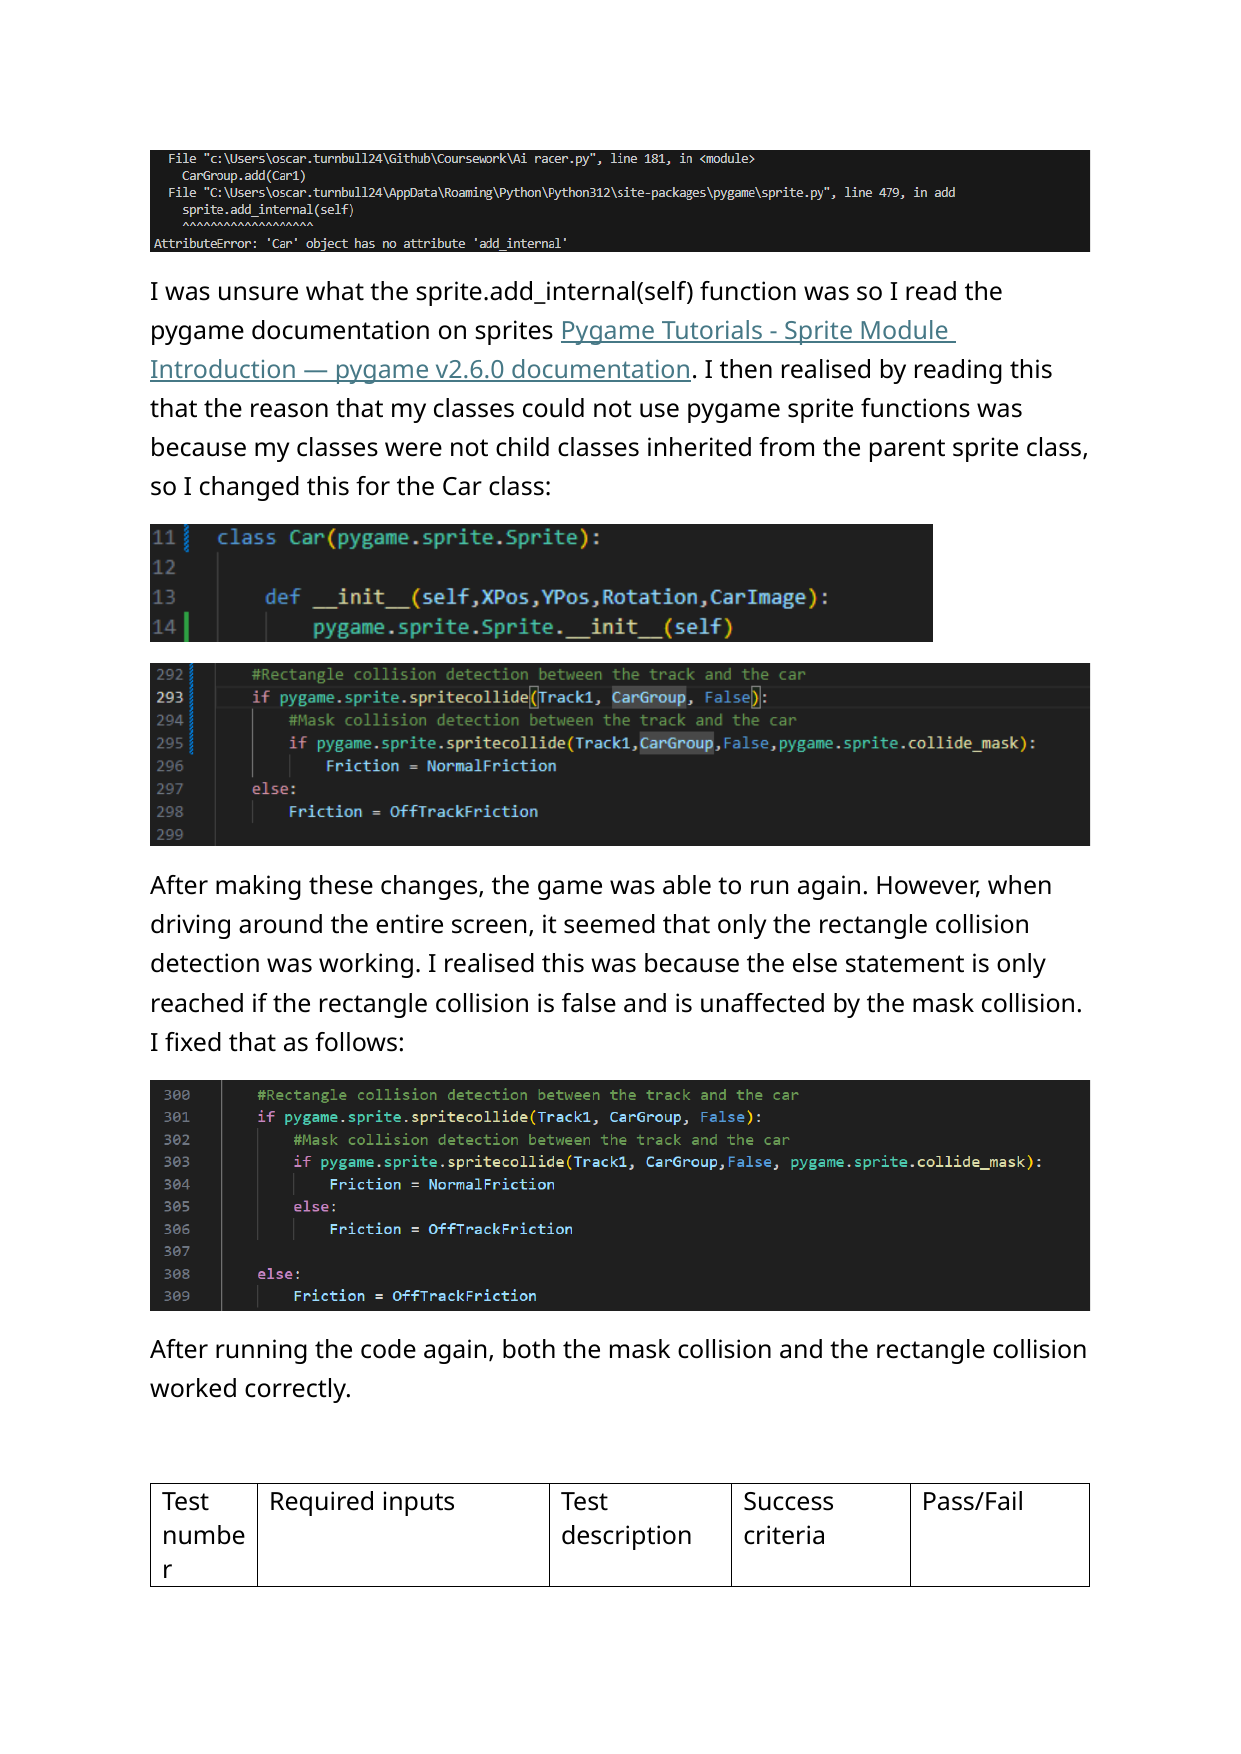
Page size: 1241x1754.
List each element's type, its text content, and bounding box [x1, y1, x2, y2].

table_header Test description [550, 1484, 731, 1586]
picture [150, 524, 933, 642]
picture [150, 663, 1091, 846]
picture [150, 150, 1091, 252]
table_header Required inputs [258, 1484, 549, 1586]
picture [150, 1080, 1091, 1311]
table_header Pass/Fail [911, 1484, 1089, 1586]
table_header Success criteria [732, 1484, 910, 1586]
text After running the code again, both the mask collision and the rectangle collision worked correctly. [150, 1332, 1090, 1405]
text I was unsure what the sprite.add_internal(self) function was so I read the pygame documentation on sprites Pygame Tutorials - Sprite Module Introduction — pygame v2.6.0 documentation. I then realised by reading this that the reason that my classes could not use pygame sprite functions was because my classes were not child classes inherited from the parent sprite class, so I changed this for the Car class: [150, 273, 1090, 503]
text After making these changes, the game was able to run again. However, when driving around the entire screen, it seemed that only the rectangle collision detection was working. I realised this was because the else statement is only reached if the rectangle collision is false and is unaffected by the mask collision. I fixed that as follows: [150, 868, 1090, 1058]
table_header Test number [151, 1484, 257, 1586]
